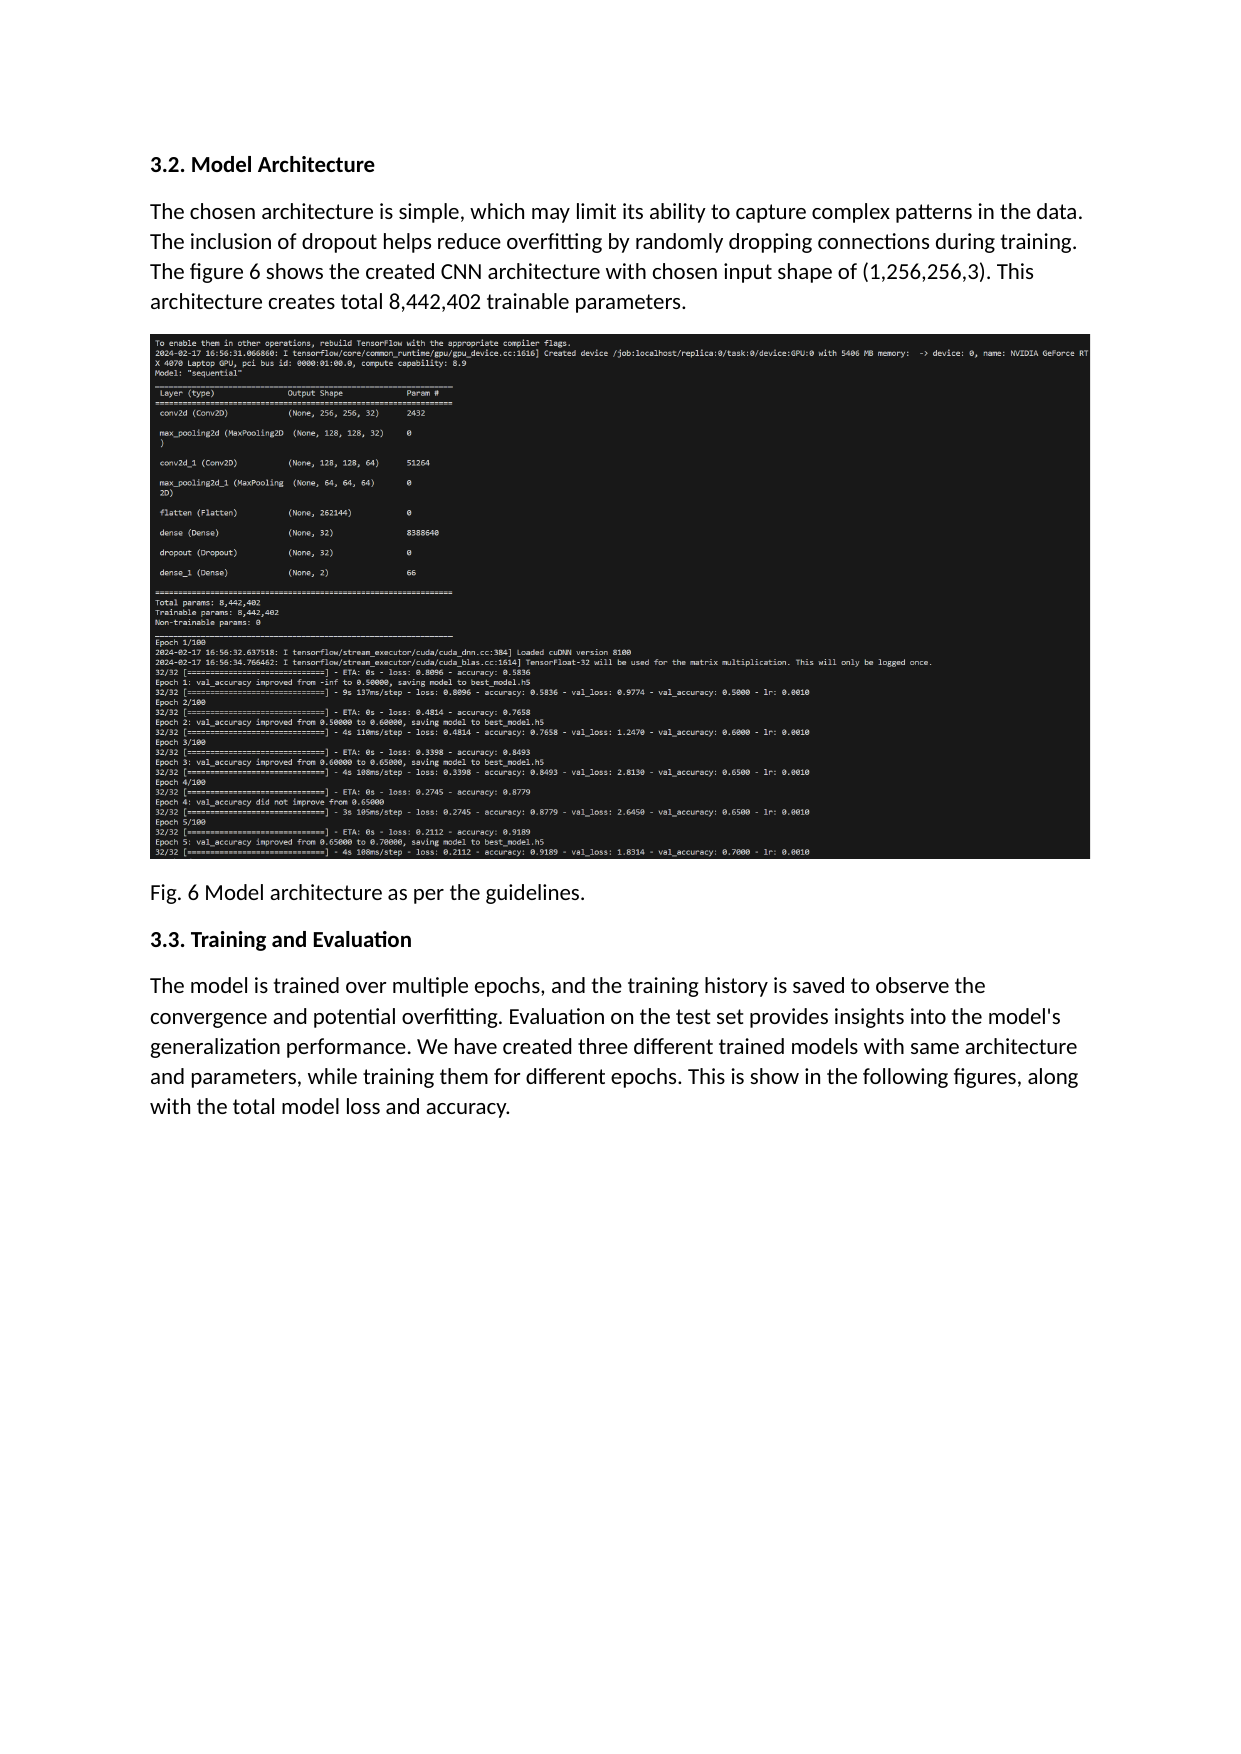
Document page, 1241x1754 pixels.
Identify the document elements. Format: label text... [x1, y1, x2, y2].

text The model is trained over multiple epochs, and the training history is saved to observe the convergence and potential overfitting. Evaluation on the test set provides insights into the model's generalization performance. We have created three different trained models with same architecture and parameters, while training them for different epochs. This is show in the following figures, along with the total model loss and accuracy. [150, 972, 1090, 1121]
text 3.2. Model Architecture [150, 150, 1090, 178]
text 3.3. Training and Evaluation [150, 925, 1090, 953]
picture [150, 334, 1091, 859]
text Fig. 6 Model architecture as per the guidelines. [150, 878, 1090, 906]
text The chosen architecture is simple, which may limit its ability to capture complex patterns in the data. The inclusion of dropout helps reduce overfitting by randomly dropping connections during training. The figure 6 shows the created CNN architecture with chosen input shape of (1,256,256,3). This architecture creates total 8,442,402 trainable parameters. [150, 197, 1090, 316]
